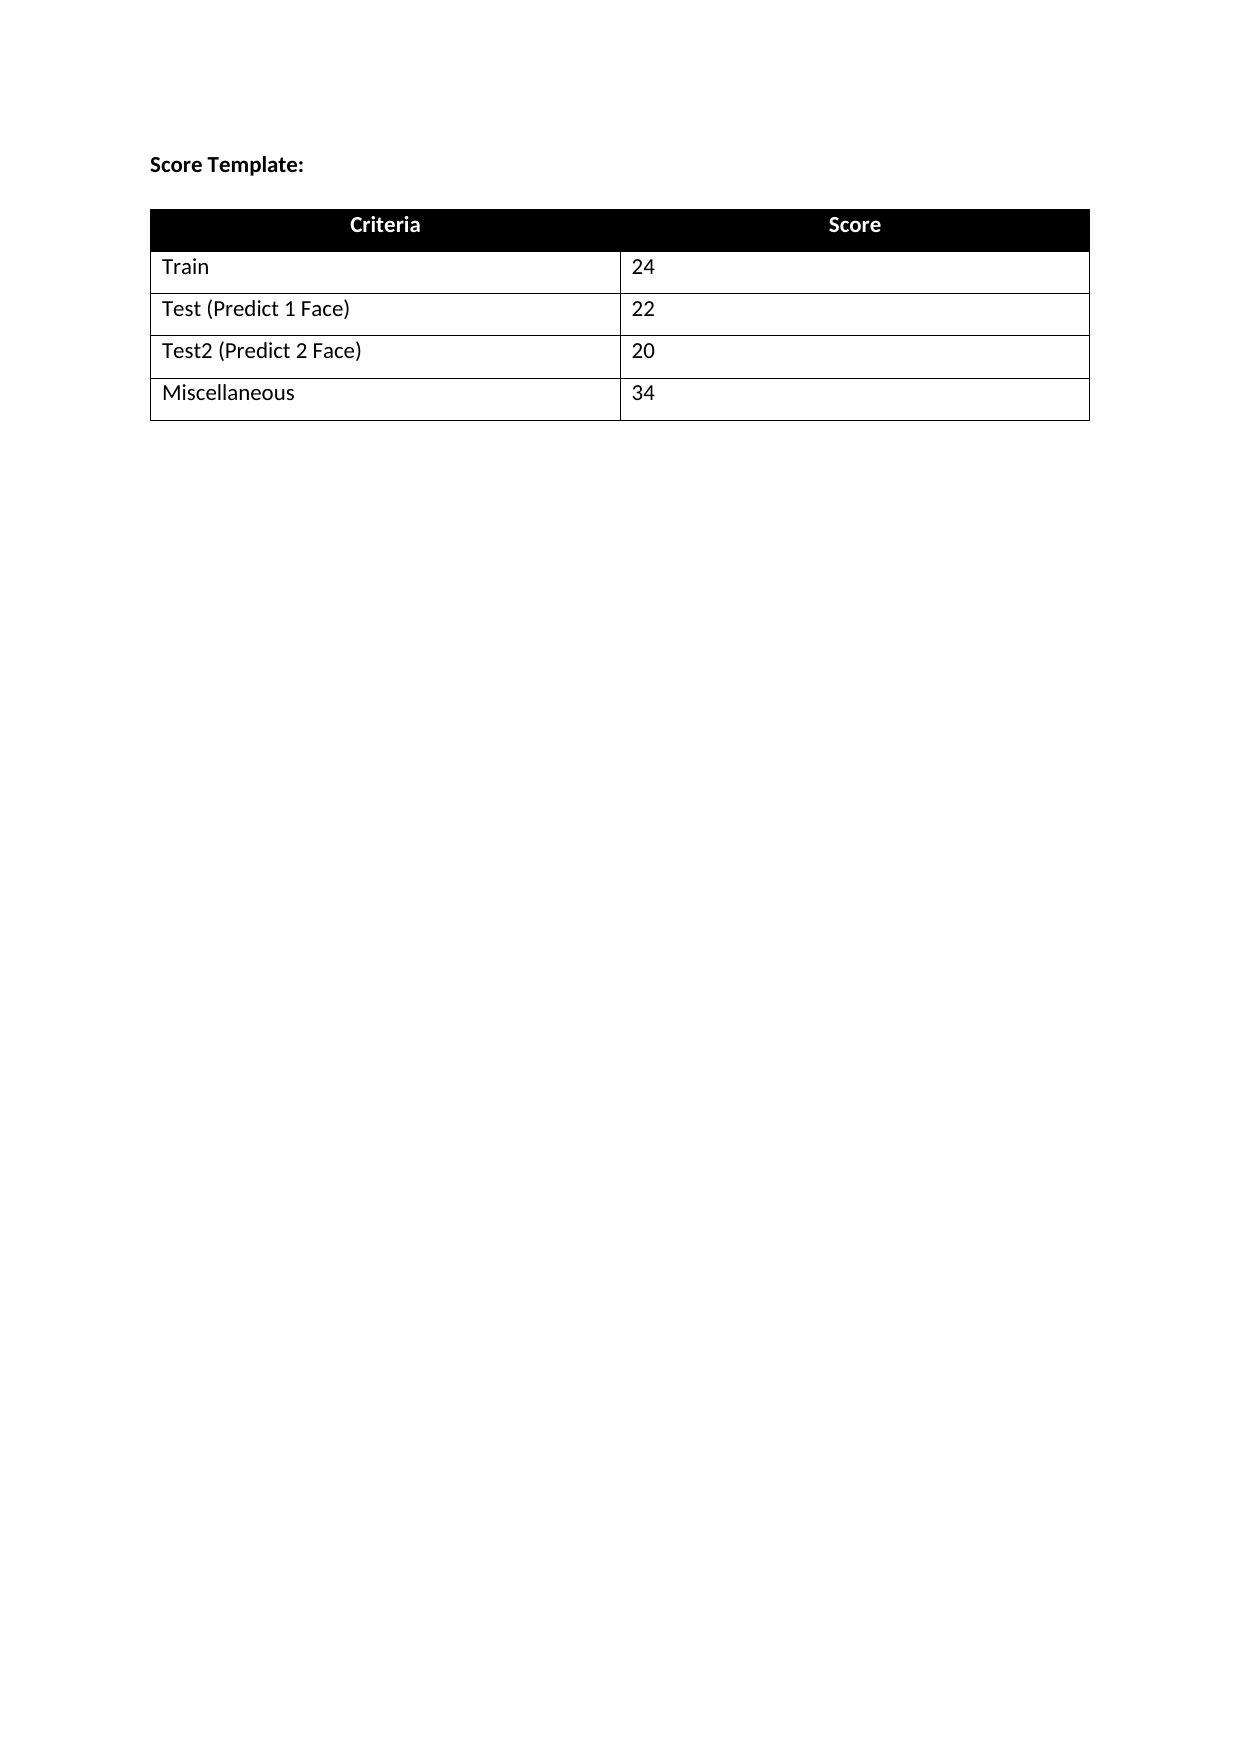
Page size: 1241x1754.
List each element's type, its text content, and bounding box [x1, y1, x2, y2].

text Score Template: [150, 150, 1090, 178]
table_cell 20 [621, 336, 1089, 377]
table_header Criteria [151, 210, 620, 251]
table_cell 24 [621, 252, 1089, 293]
table_cell Test2 (Predict 2 Face) [151, 336, 620, 377]
table_cell Train [151, 252, 620, 293]
table_cell Miscellaneous [151, 379, 620, 419]
table_cell 34 [621, 379, 1089, 419]
table_cell Test (Predict 1 Face) [151, 294, 620, 335]
table_cell 22 [621, 294, 1089, 335]
table_header Score [621, 210, 1089, 251]
